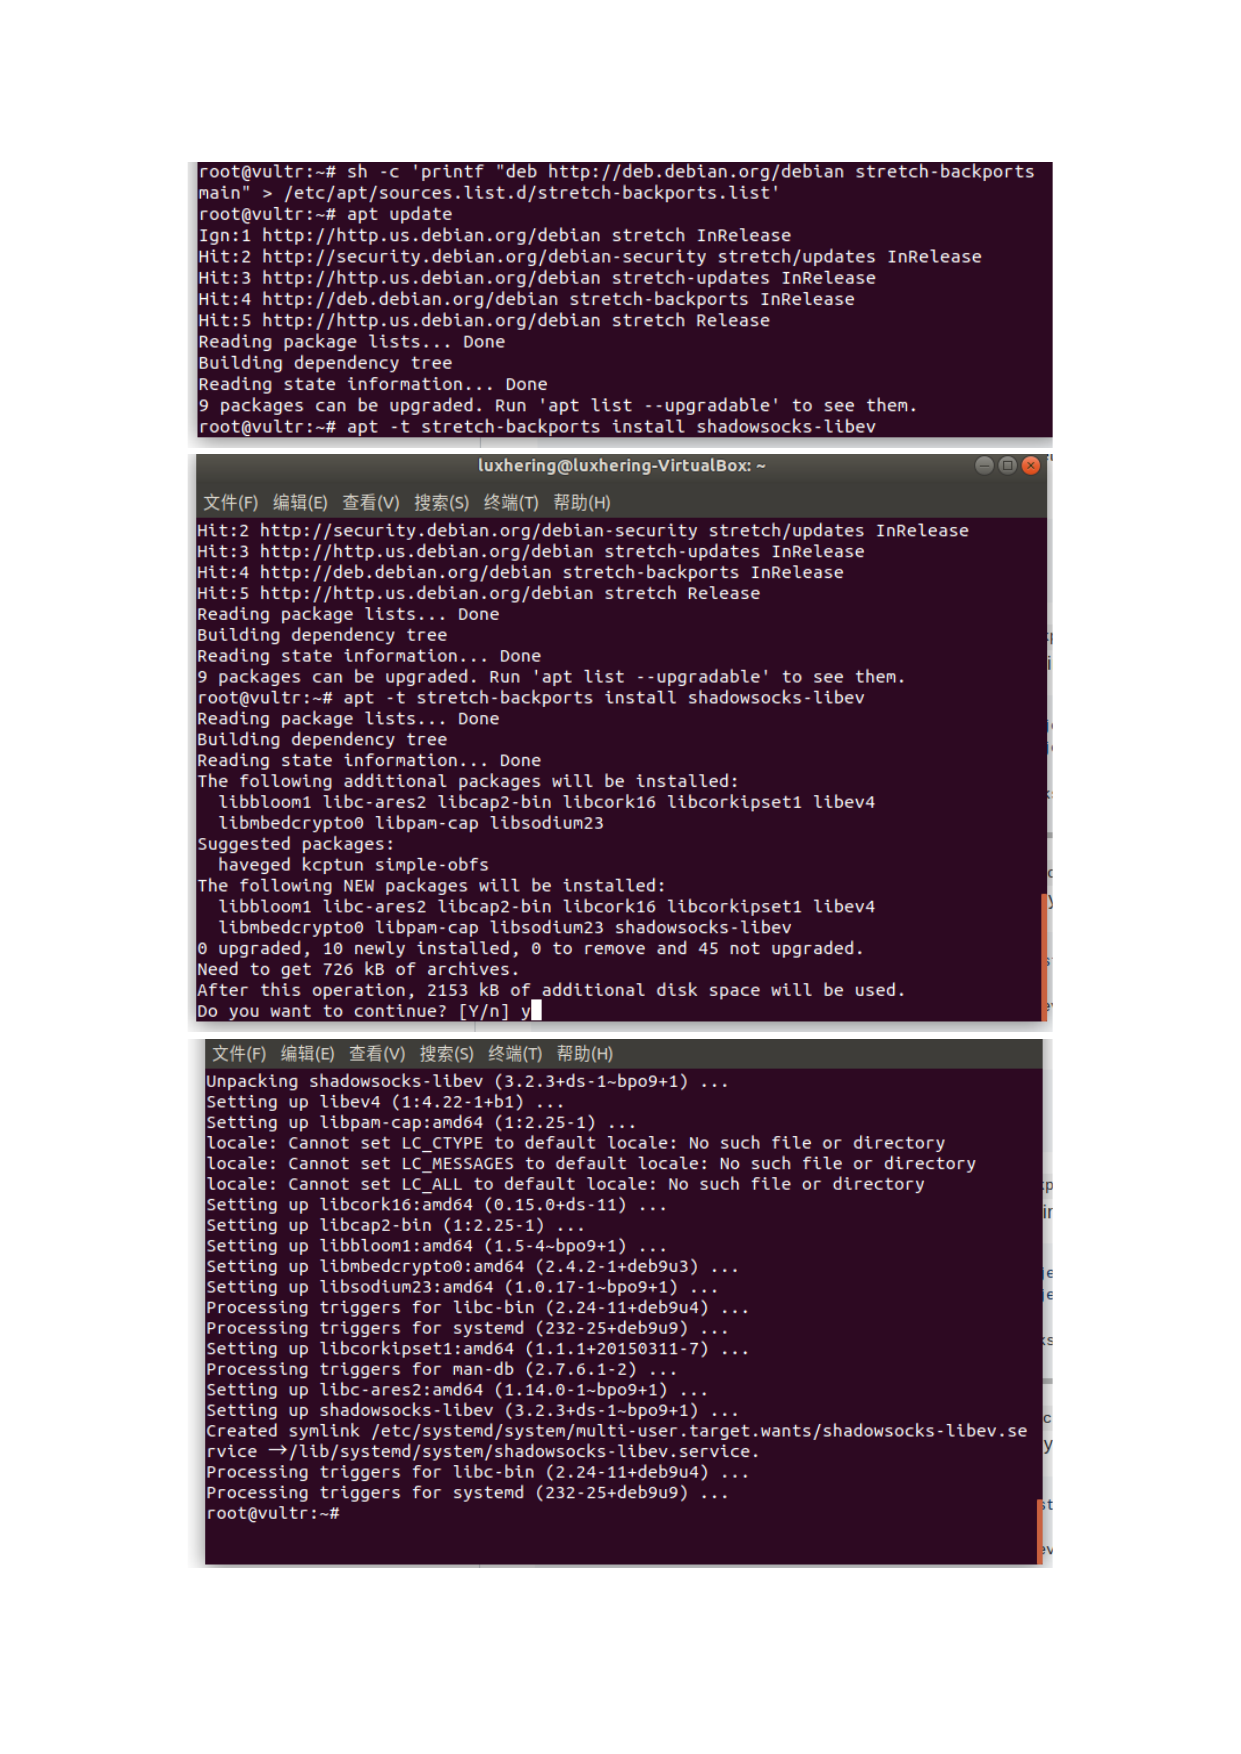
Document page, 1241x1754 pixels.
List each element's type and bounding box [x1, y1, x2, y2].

picture [187, 454, 1053, 1032]
picture [187, 162, 1053, 448]
picture [187, 1039, 1053, 1568]
